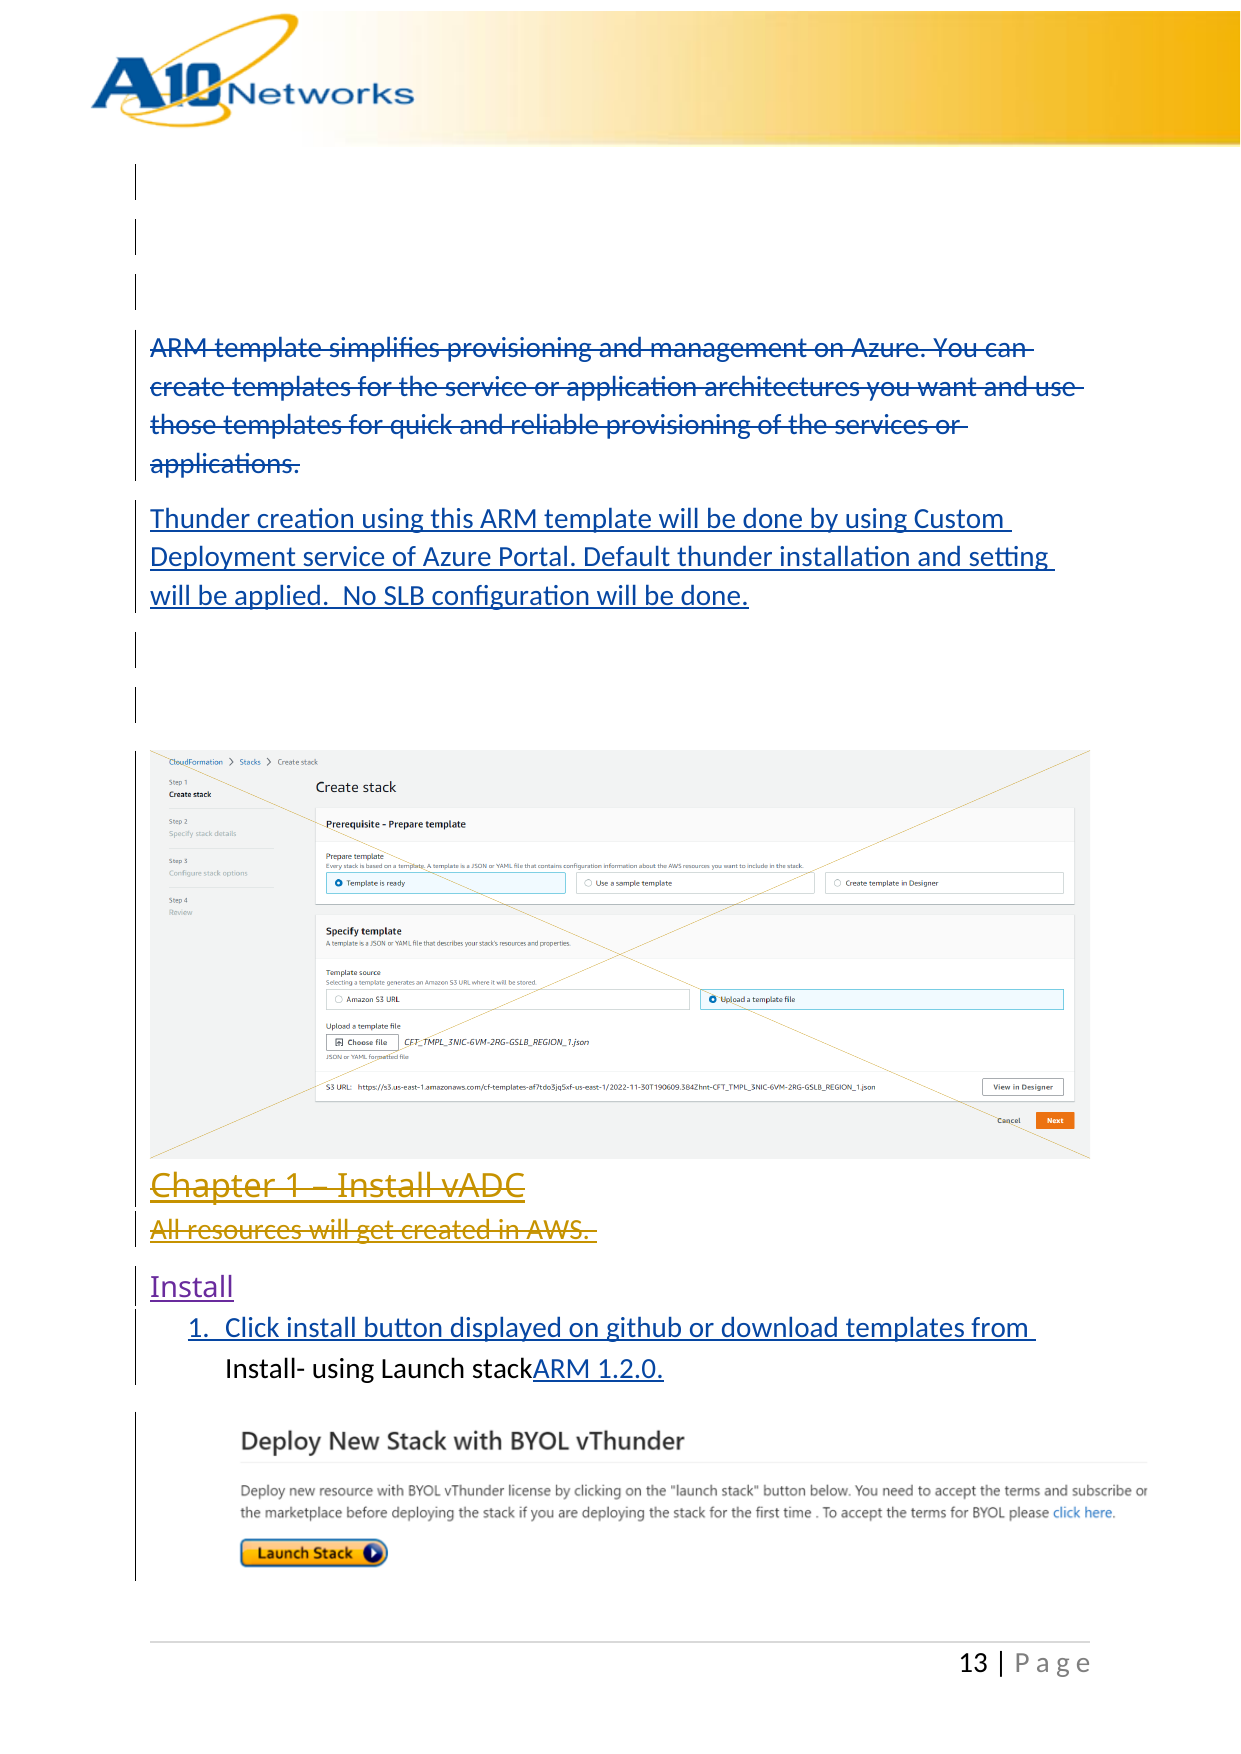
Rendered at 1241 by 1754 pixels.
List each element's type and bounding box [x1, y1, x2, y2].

picture [0, 11, 1241, 147]
picture [225, 1411, 1166, 1581]
picture [152, 750, 1088, 953]
picture [622, 751, 1091, 1158]
picture [150, 752, 618, 1157]
picture [152, 955, 1089, 1159]
